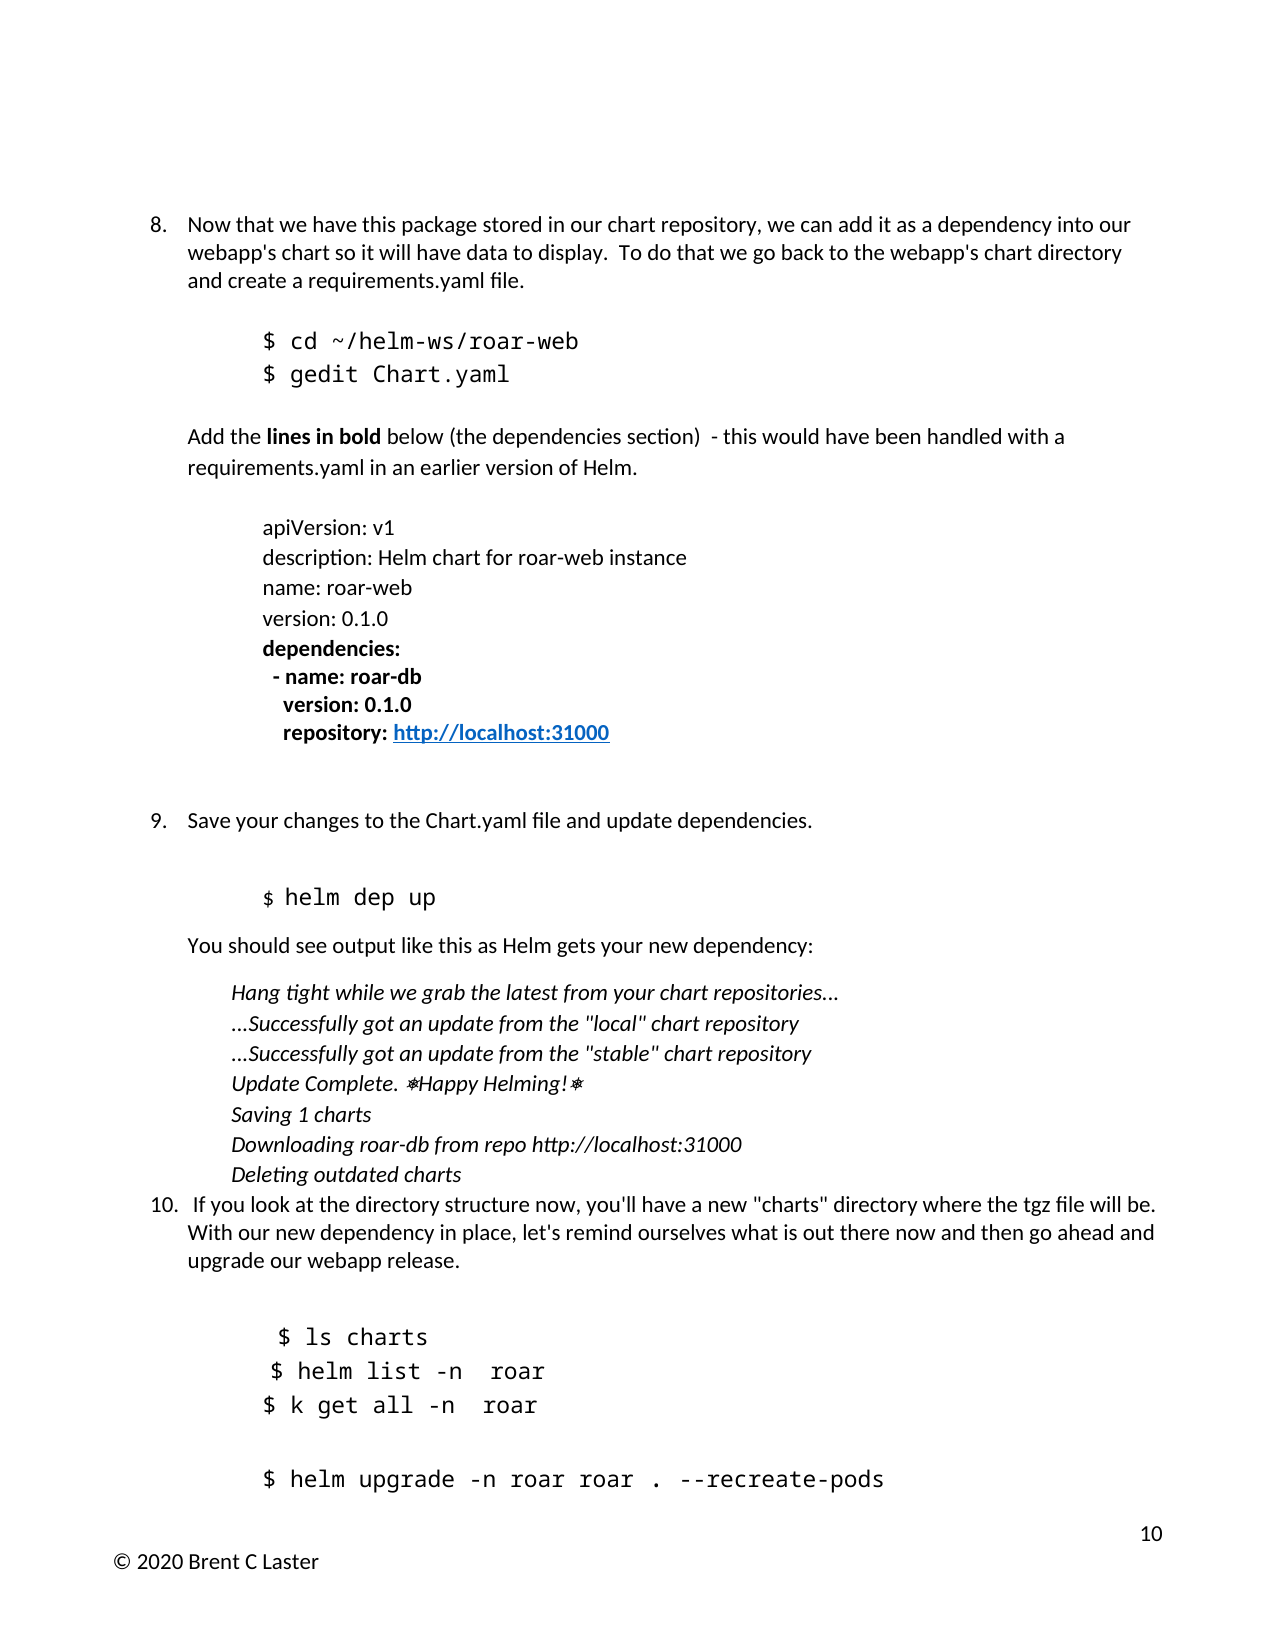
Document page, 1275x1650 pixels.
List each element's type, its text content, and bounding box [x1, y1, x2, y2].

list version: 0.1.0 [262, 604, 1162, 632]
text ...Successfully got an update from the "stable" chart repository [231, 1039, 1162, 1067]
list version: 0.1.0 [262, 690, 1162, 718]
text $ ls charts [112, 1321, 1162, 1353]
list Save your changes to the Chart.yaml file and update dependencies. [150, 806, 1162, 834]
text $ helm upgrade -n roar roar . --recreate-pods [262, 1456, 1162, 1496]
list Now that we have this package stored in our chart repository, we can add it as a dependency into our webapp's chart so it will have data to display. To do that we go back to the webapp's chart directory and create a requirements.yaml file. [150, 210, 1162, 294]
list $ gedit Chart.yaml [262, 358, 1162, 390]
list If you look at the directory structure now, you'll have a new "charts" directory where the tgz file will be. With our new dependency in place, let's remind ourselves what is out there now and then go ahead and upgrade our webapp release. [150, 1190, 1162, 1274]
list repository: http://localhost:31000 [262, 718, 1162, 746]
list name: roar-web [262, 573, 1162, 601]
list Add the lines in bold below (the dependencies section) - this would have been handled with a requirements.yaml in an earlier version of Helm. [187, 422, 1162, 481]
list ﻿apiVersion: v1 [262, 513, 1162, 541]
text Deleting outdated charts [231, 1160, 1162, 1188]
text Hang tight while we grab the latest from your chart repositories... [231, 978, 1162, 1007]
text ﻿$ helm dep up [262, 881, 1162, 912]
text Downloading roar-db from repo http://localhost:31000 [231, 1130, 1162, 1158]
text $ k get all -n roar [187, 1389, 1162, 1420]
text You should see output like this as Helm gets your new dependency: [112, 932, 1162, 960]
text ...Successfully got an update from the "local" chart repository [231, 1009, 1162, 1037]
text Saving 1 charts [231, 1100, 1162, 1128]
text $ helm list -n roar [187, 1355, 1162, 1386]
list - name: roar-db [262, 662, 1162, 690]
text Update Complete. ⎈Happy Helming!⎈ [231, 1069, 1162, 1098]
list description: Helm chart for roar-web instance [262, 543, 1162, 571]
list dependencies: [262, 634, 1162, 662]
list $ cd ~/helm-ws/roar-web [262, 325, 1162, 356]
